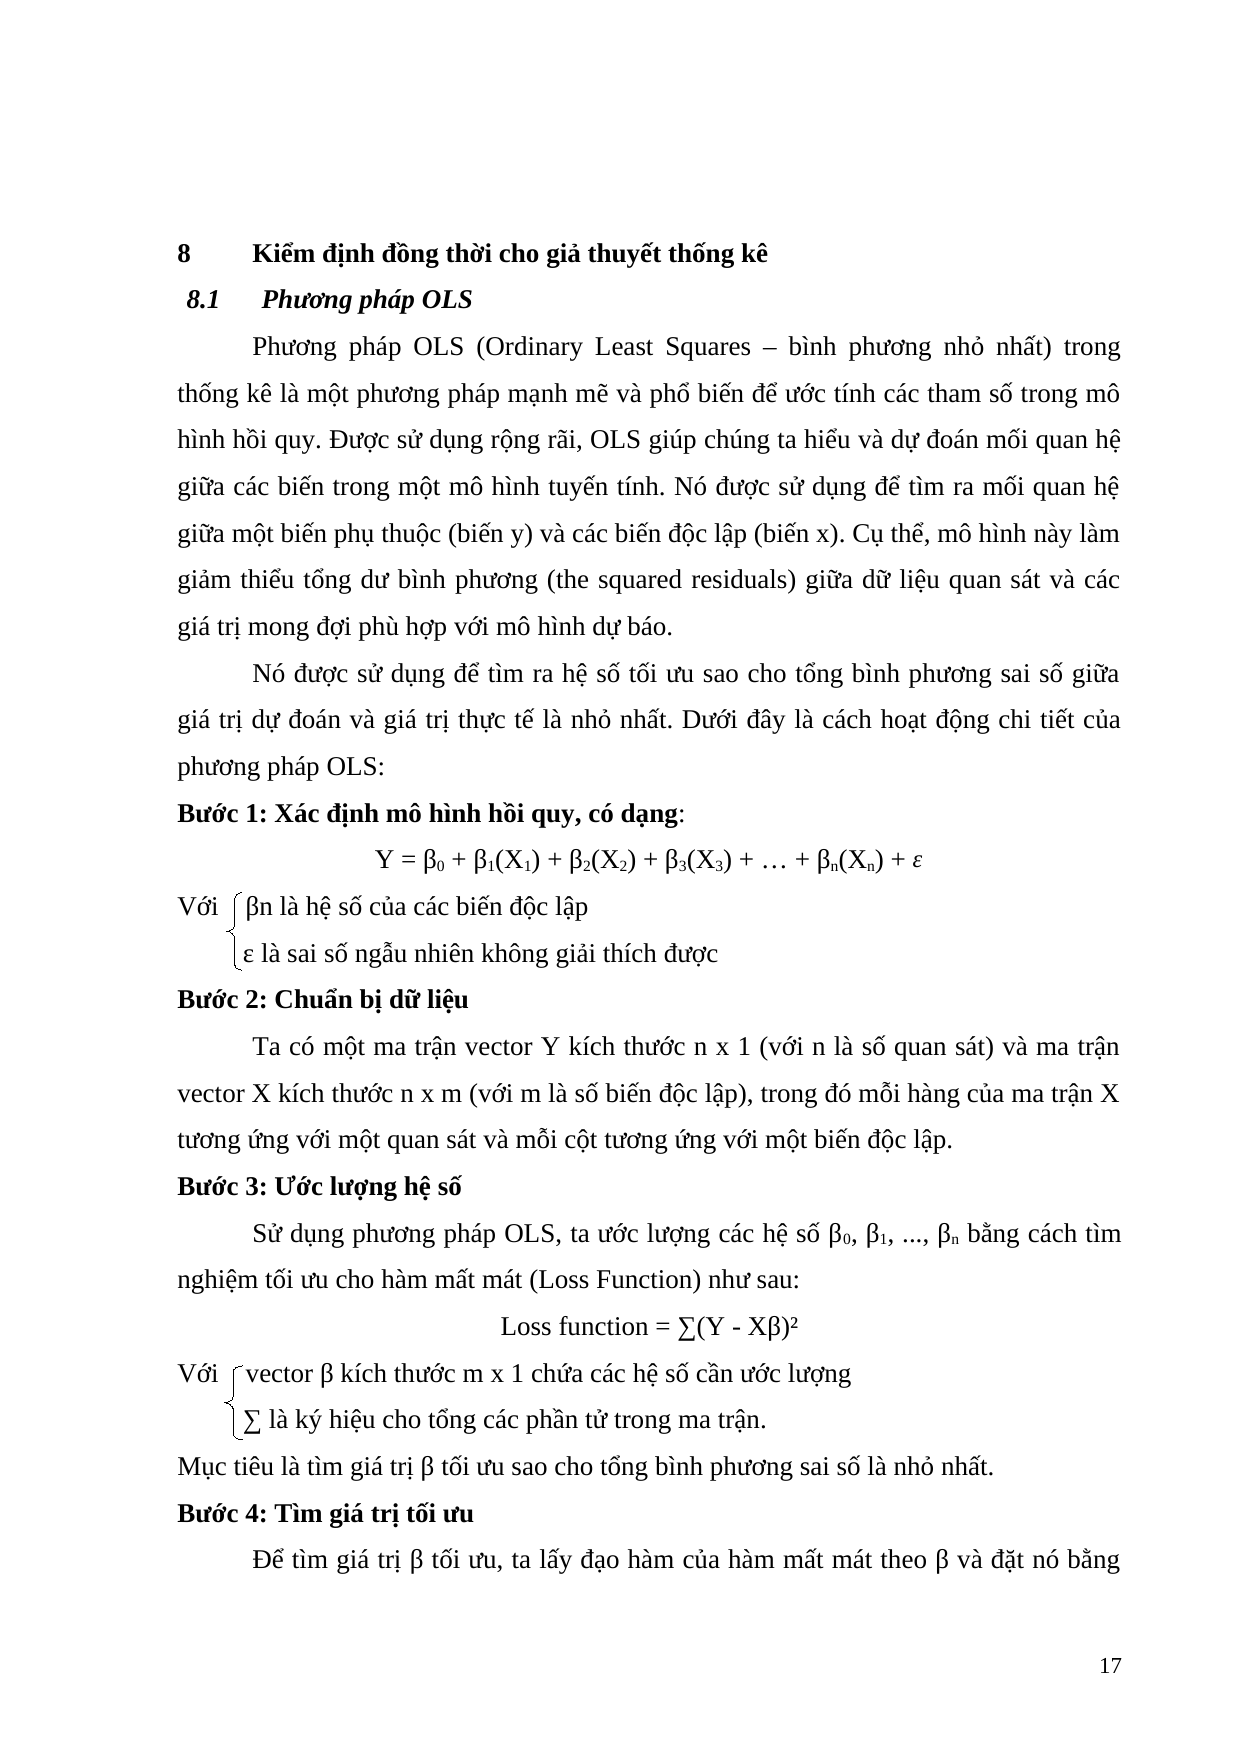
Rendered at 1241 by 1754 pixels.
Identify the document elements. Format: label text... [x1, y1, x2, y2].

text Với βn là hệ số của các biến độc lập [177, 890, 1122, 921]
text Bước 3: Ước lượng hệ số [177, 1170, 1122, 1201]
subtitle Kiểm định đồng thời cho giả thuyết thống kê [177, 237, 859, 268]
text Với vector β kích thước m x 1 chứa các hệ số cần ước lượng [177, 1357, 1122, 1388]
text ∑ là ký hiệu cho tổng các phần tử trong ma trận. [243, 1403, 1122, 1434]
text ε là sai số ngẫu nhiên không giải thích được [243, 937, 1122, 968]
text Mục tiêu là tìm giá trị β tối ưu sao cho tổng bình phương sai số là nhỏ nhất. [177, 1450, 1122, 1481]
text Sử dụng phương pháp OLS, ta ước lượng các hệ số β0, β1, ..., βn bằng cách tìm nghiệm tối ưu cho hàm mất mát (Loss Function) như sau: [177, 1217, 1122, 1294]
text Nó được sử dụng để tìm ra hệ số tối ưu sao cho tổng bình phương sai số giữa giá trị dự đoán và giá trị thực tế là nhỏ nhất. Dưới đây là cách hoạt động chi tiết của phương pháp OLS: [177, 657, 1122, 781]
text Phương pháp OLS (Ordinary Least Squares – bình phương nhỏ nhất) trong thống kê là một phương pháp mạnh mẽ và phổ biến để ước tính các tham số trong mô hình hồi quy. Được sử dụng rộng rãi, OLS giúp chúng ta hiểu và dự đoán mối quan hệ giữa các biến trong một mô hình tuyến tính. Nó được sử dụng để tìm ra mối quan hệ giữa một biến phụ thuộc (biến y) và các biến độc lập (biến x). Cụ thể, mô hình này làm giảm thiểu tổng dư bình phương (the squared residuals) giữa dữ liệu quan sát và các giá trị mong đợi phù hợp với mô hình dự báo. [177, 330, 1122, 641]
text Ta có một ma trận vector Y kích thước n x 1 (với n là số quan sát) và ma trận vector X kích thước n x m (với m là số biến độc lập), trong đó mỗi hàng của ma trận X tương ứng với một quan sát và mỗi cột tương ứng với một biến độc lập. [177, 1030, 1122, 1154]
text Loss function = ∑(Y - Xβ)² [177, 1310, 1122, 1341]
text Bước 4: Tìm giá trị tối ưu [177, 1497, 1122, 1528]
subtitle Phương pháp OLS [186, 283, 1122, 314]
text Y = β0 + β1(X1) + β2(X2) + β3(X3) + … + βn(Xn) + [177, 843, 1122, 874]
text Bước 1: Xác định mô hình hồi quy, có dạng: [177, 797, 1122, 828]
text Bước 2: Chuẩn bị dữ liệu [177, 983, 1122, 1014]
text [177, 1543, 1122, 1574]
